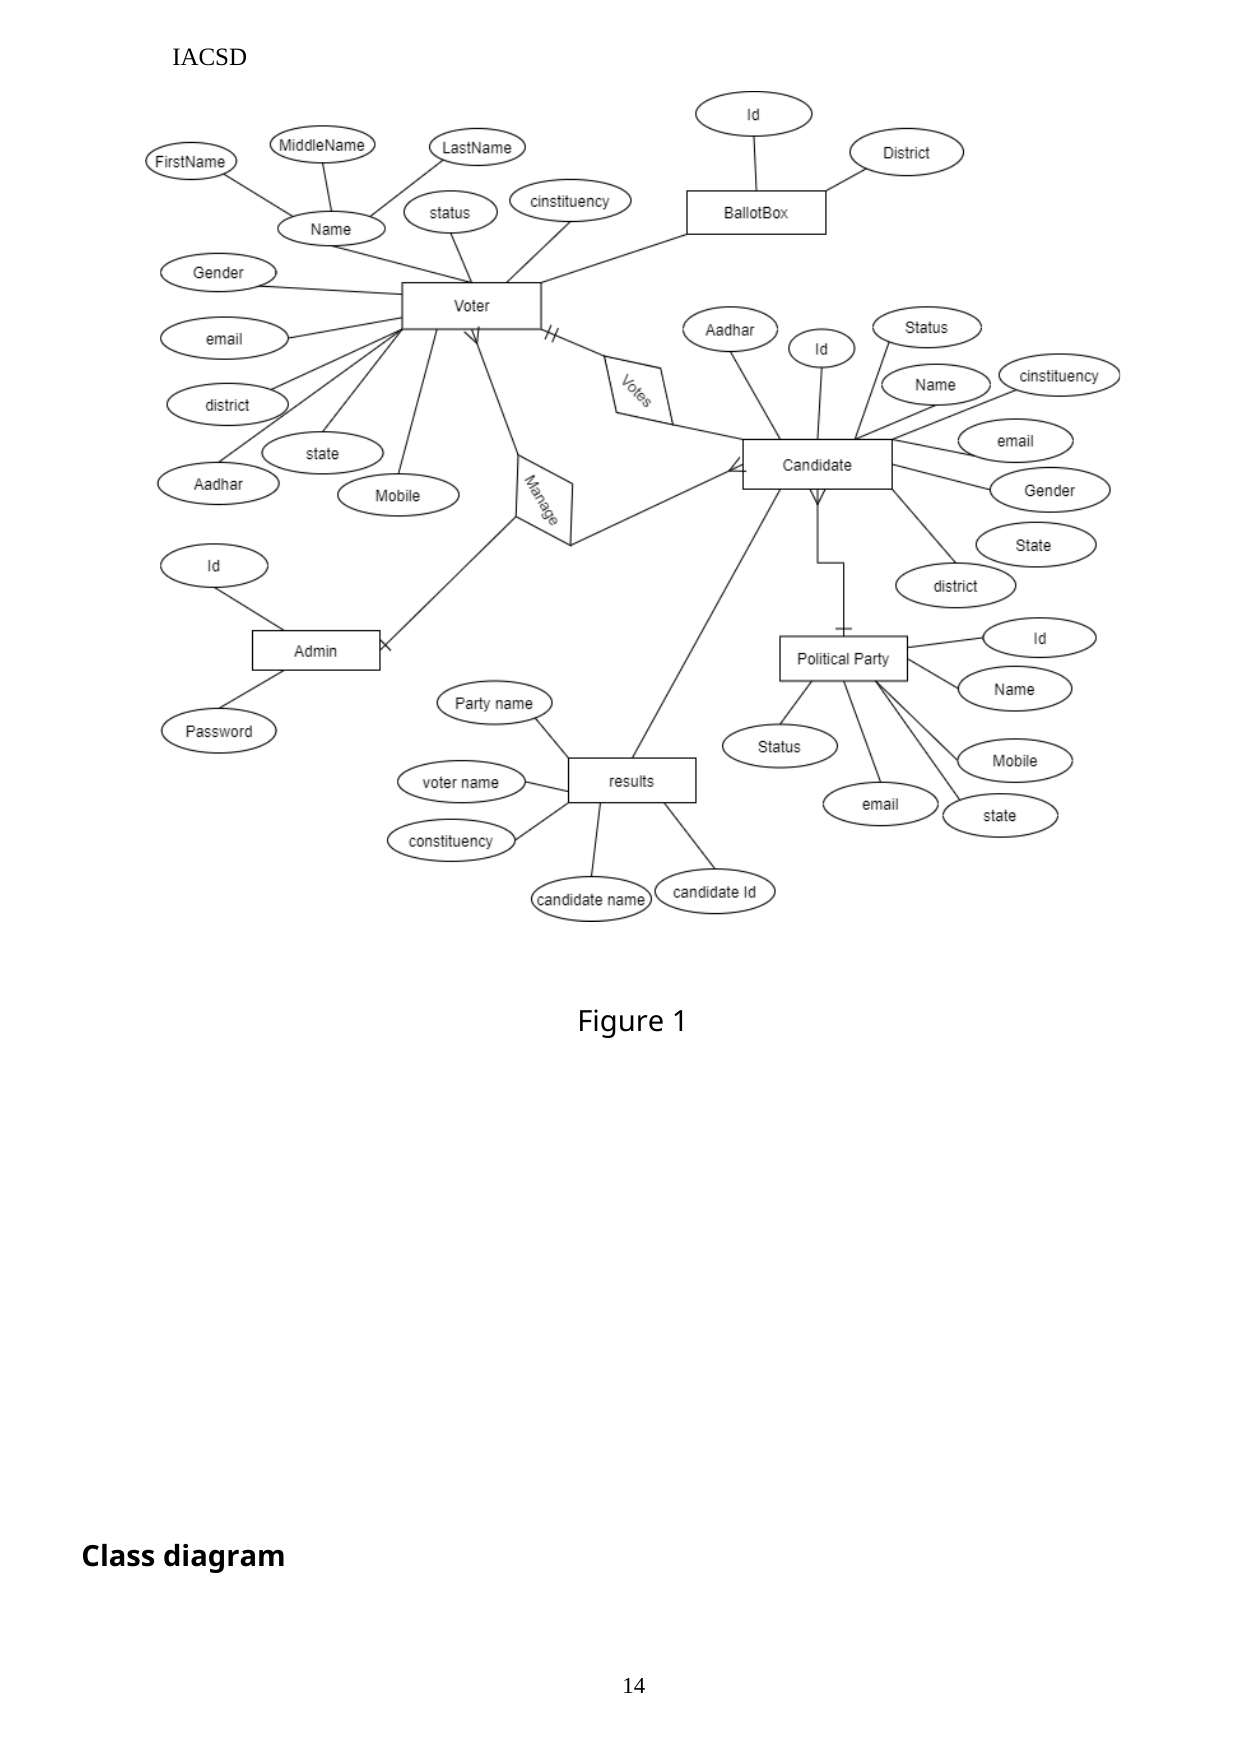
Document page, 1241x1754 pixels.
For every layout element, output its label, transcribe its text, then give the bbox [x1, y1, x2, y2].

text Class diagram [81, 1535, 1184, 1575]
picture [145, 91, 1121, 922]
text Figure 1 [81, 1000, 1184, 1039]
